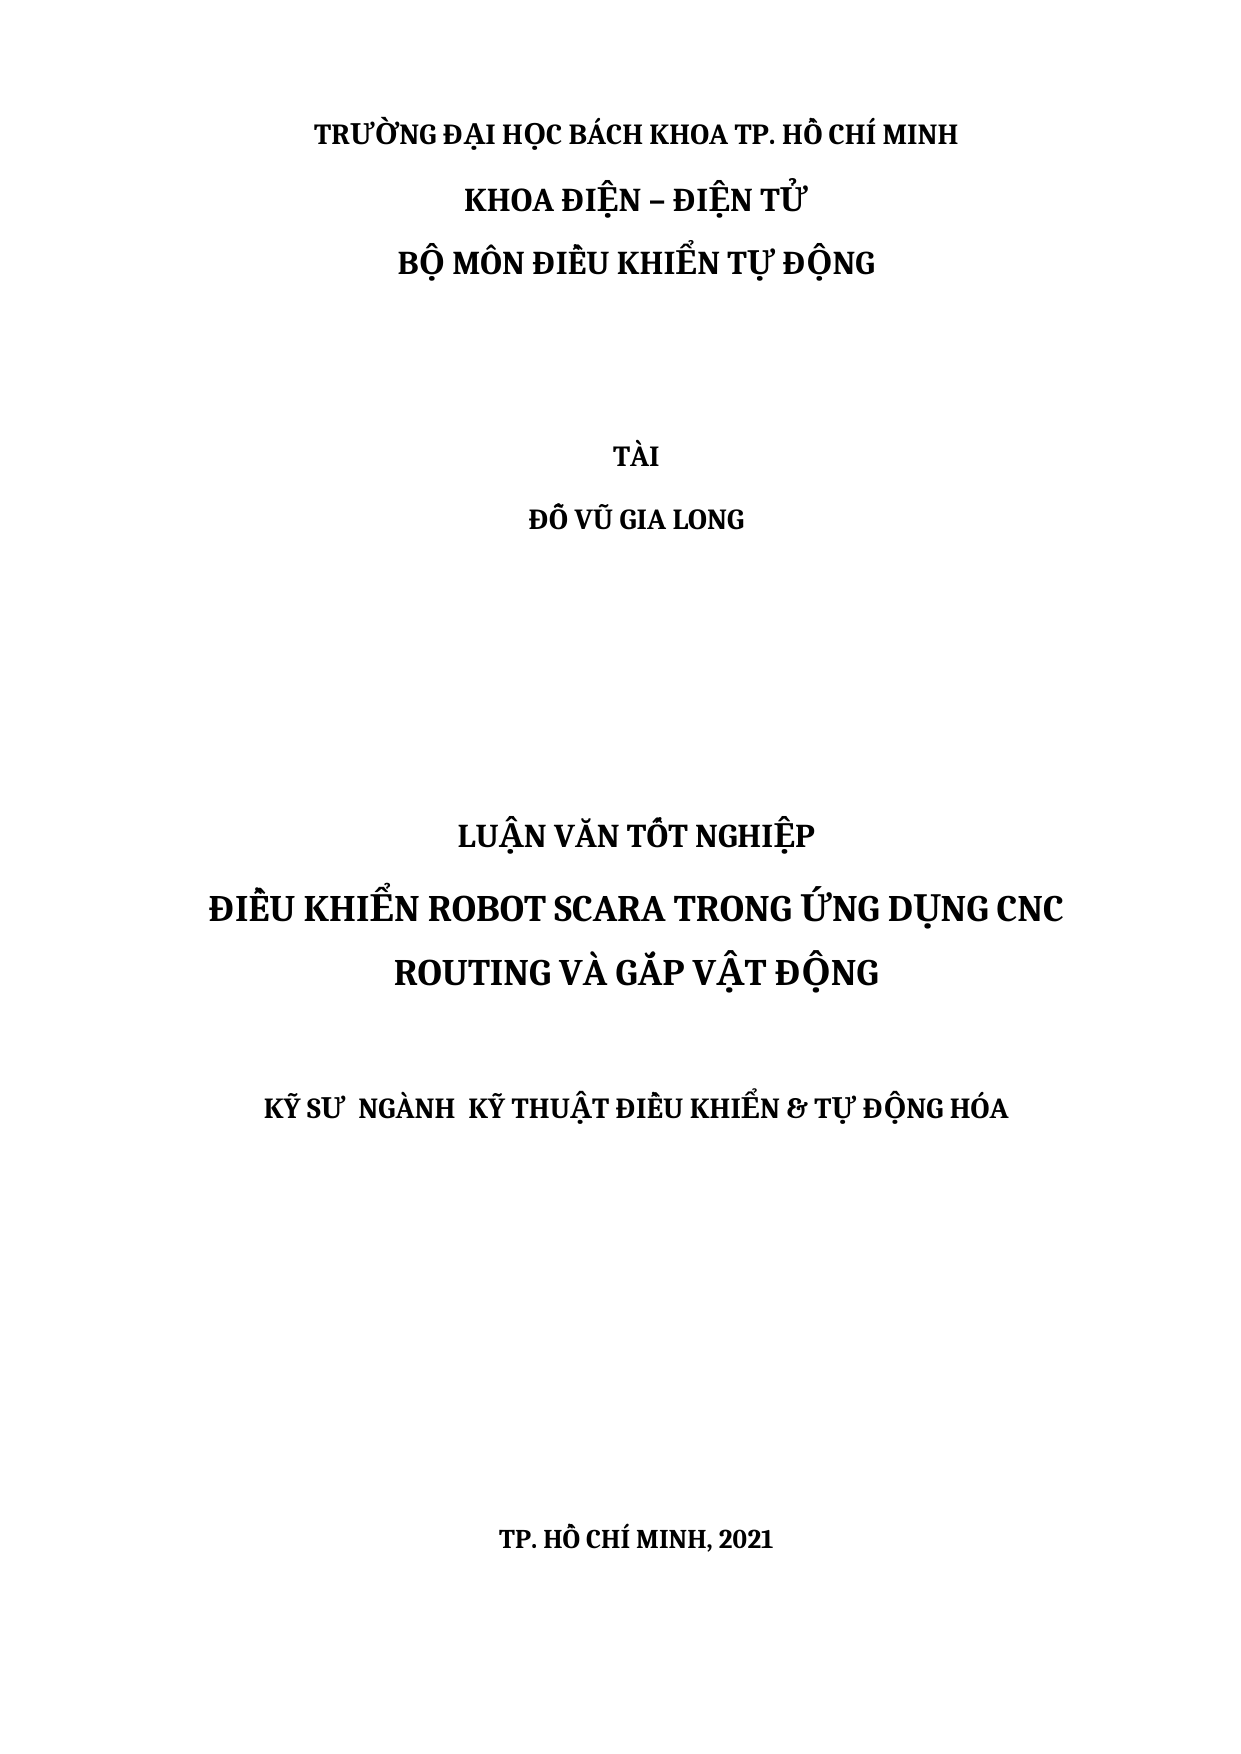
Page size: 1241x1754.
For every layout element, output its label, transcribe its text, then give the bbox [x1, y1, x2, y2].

text TRƯỜNG ĐẠI HỌC BÁCH KHOA TP. HỒ CHÍ MINH [150, 118, 1122, 152]
text LUẬN VĂN TỐT NGHIỆP [150, 817, 1122, 856]
text ĐỖ VŨ GIA LONG [150, 503, 1122, 537]
text KHOA ĐIỆN – ĐIỆN TỬ [150, 181, 1122, 219]
text TP. HỒ CHÍ MINH, 2021 [150, 1524, 1122, 1556]
text ĐIỀU KHIỂN ROBOT SCARA TRONG ỨNG DỤNG CNC ROUTING VÀ GẮP VẬT ĐỘNG [150, 887, 1122, 995]
text BỘ MÔN ĐIỀU KHIỂN TỰ ĐỘNG [150, 245, 1122, 283]
text KỸ SƯ NGÀNH KỸ THUẬT ĐIỀU KHIỂN & TỰ ĐỘNG HÓA [150, 1092, 1122, 1126]
text TÀI [150, 440, 1122, 474]
